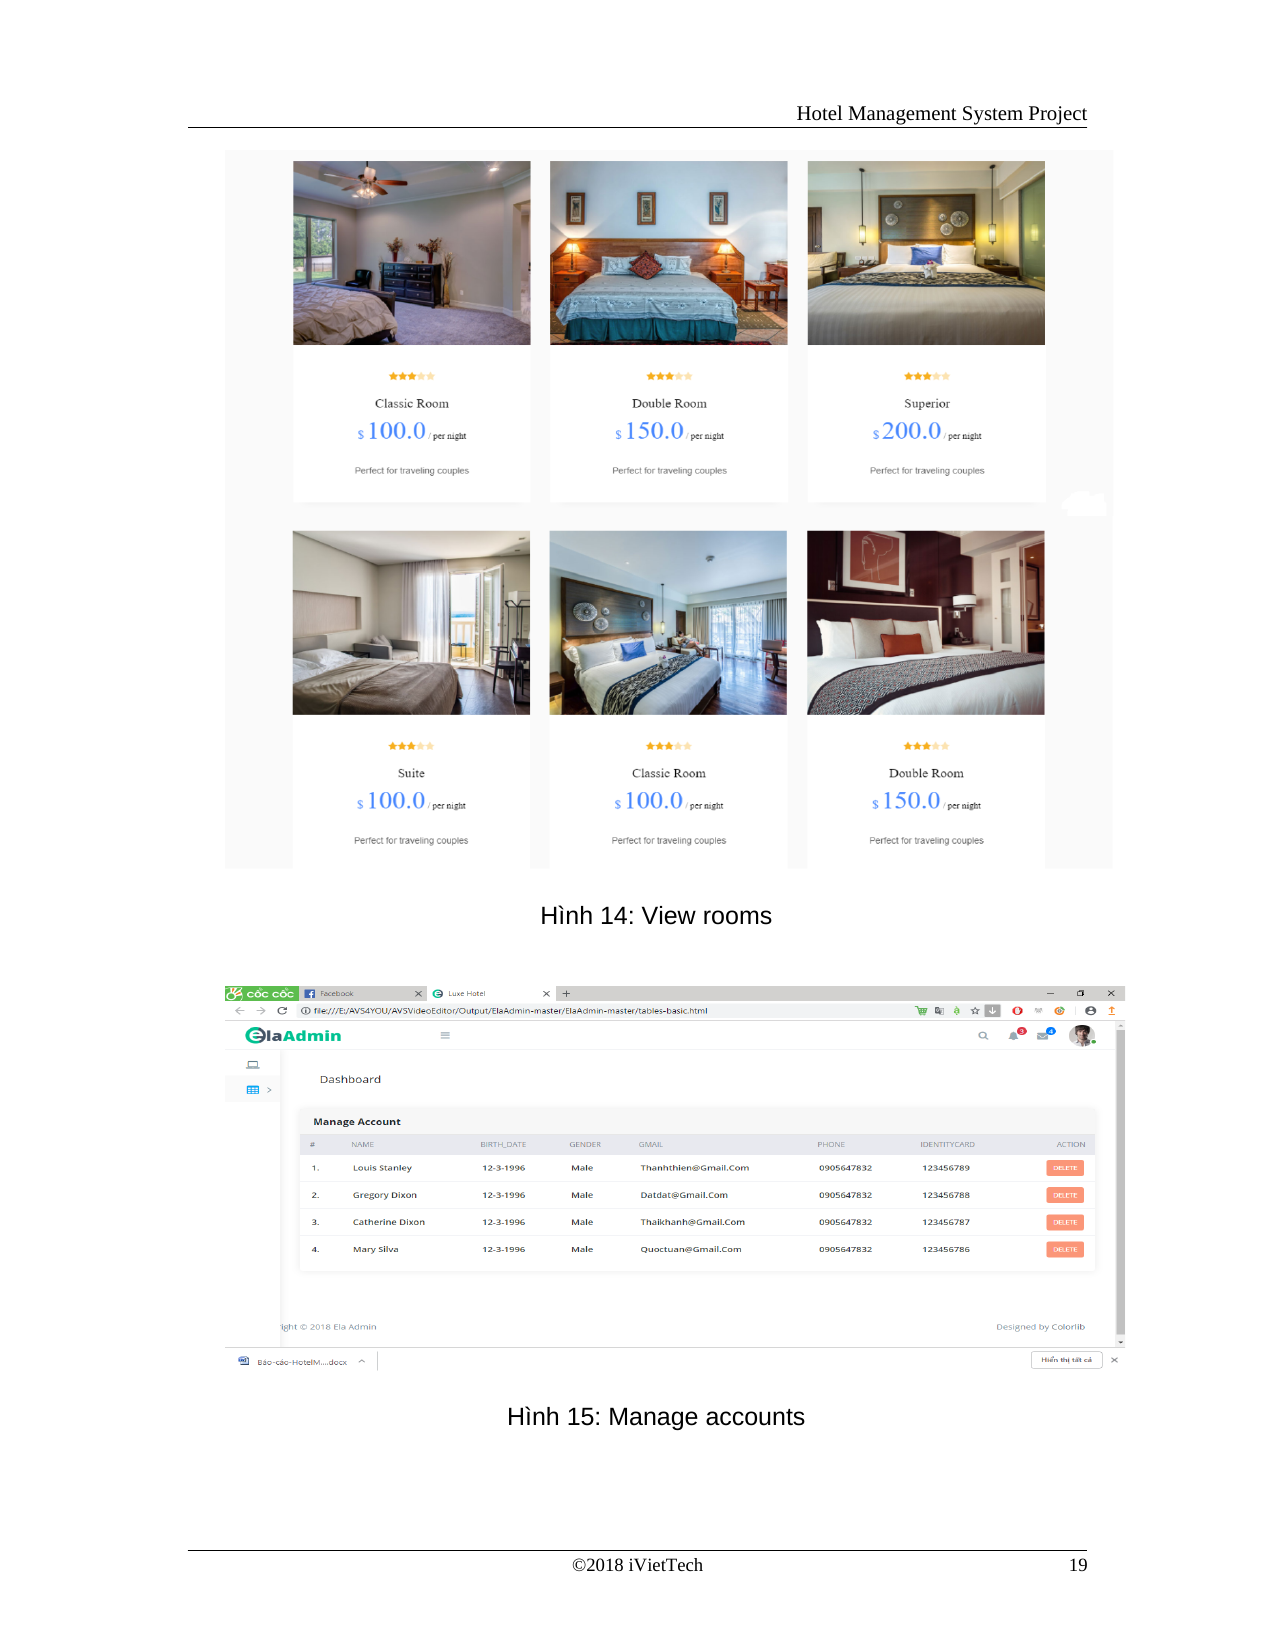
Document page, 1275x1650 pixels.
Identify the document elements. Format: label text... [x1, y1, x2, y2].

picture [225, 986, 1125, 1373]
picture [225, 150, 1125, 872]
list Hình 15: Manage accounts [225, 1402, 1087, 1430]
list Hình 14: View rooms [225, 901, 1087, 929]
